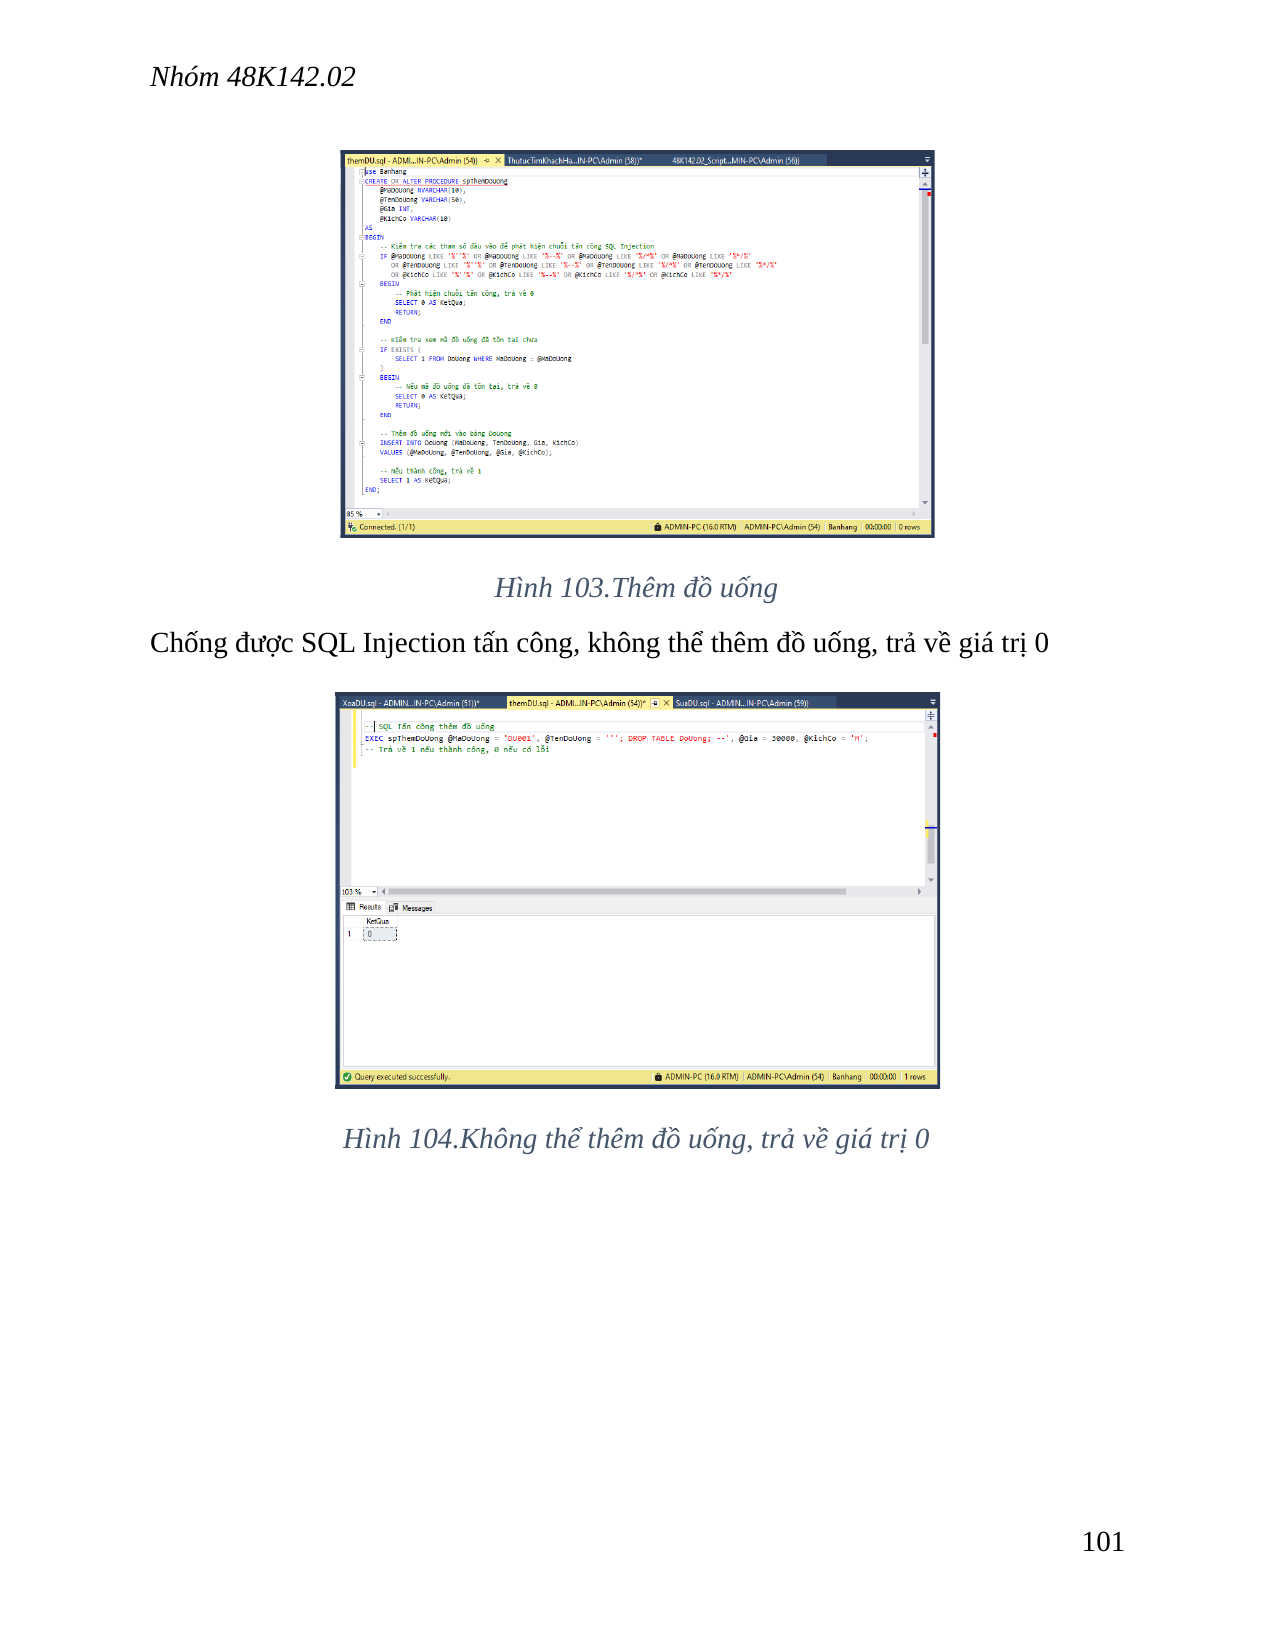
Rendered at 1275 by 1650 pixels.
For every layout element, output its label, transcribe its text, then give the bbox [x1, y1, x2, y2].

picture [335, 692, 941, 1089]
text Chống được SQL Injection tấn công, không thể thêm đồ uống, trả về giá trị 0 [150, 625, 1125, 658]
text Hình 103.Thêm đồ uống [150, 571, 1125, 604]
text Hình 104.Không thể thêm đồ uống, trả về giá trị 0 [150, 1122, 1125, 1155]
picture [340, 150, 935, 538]
